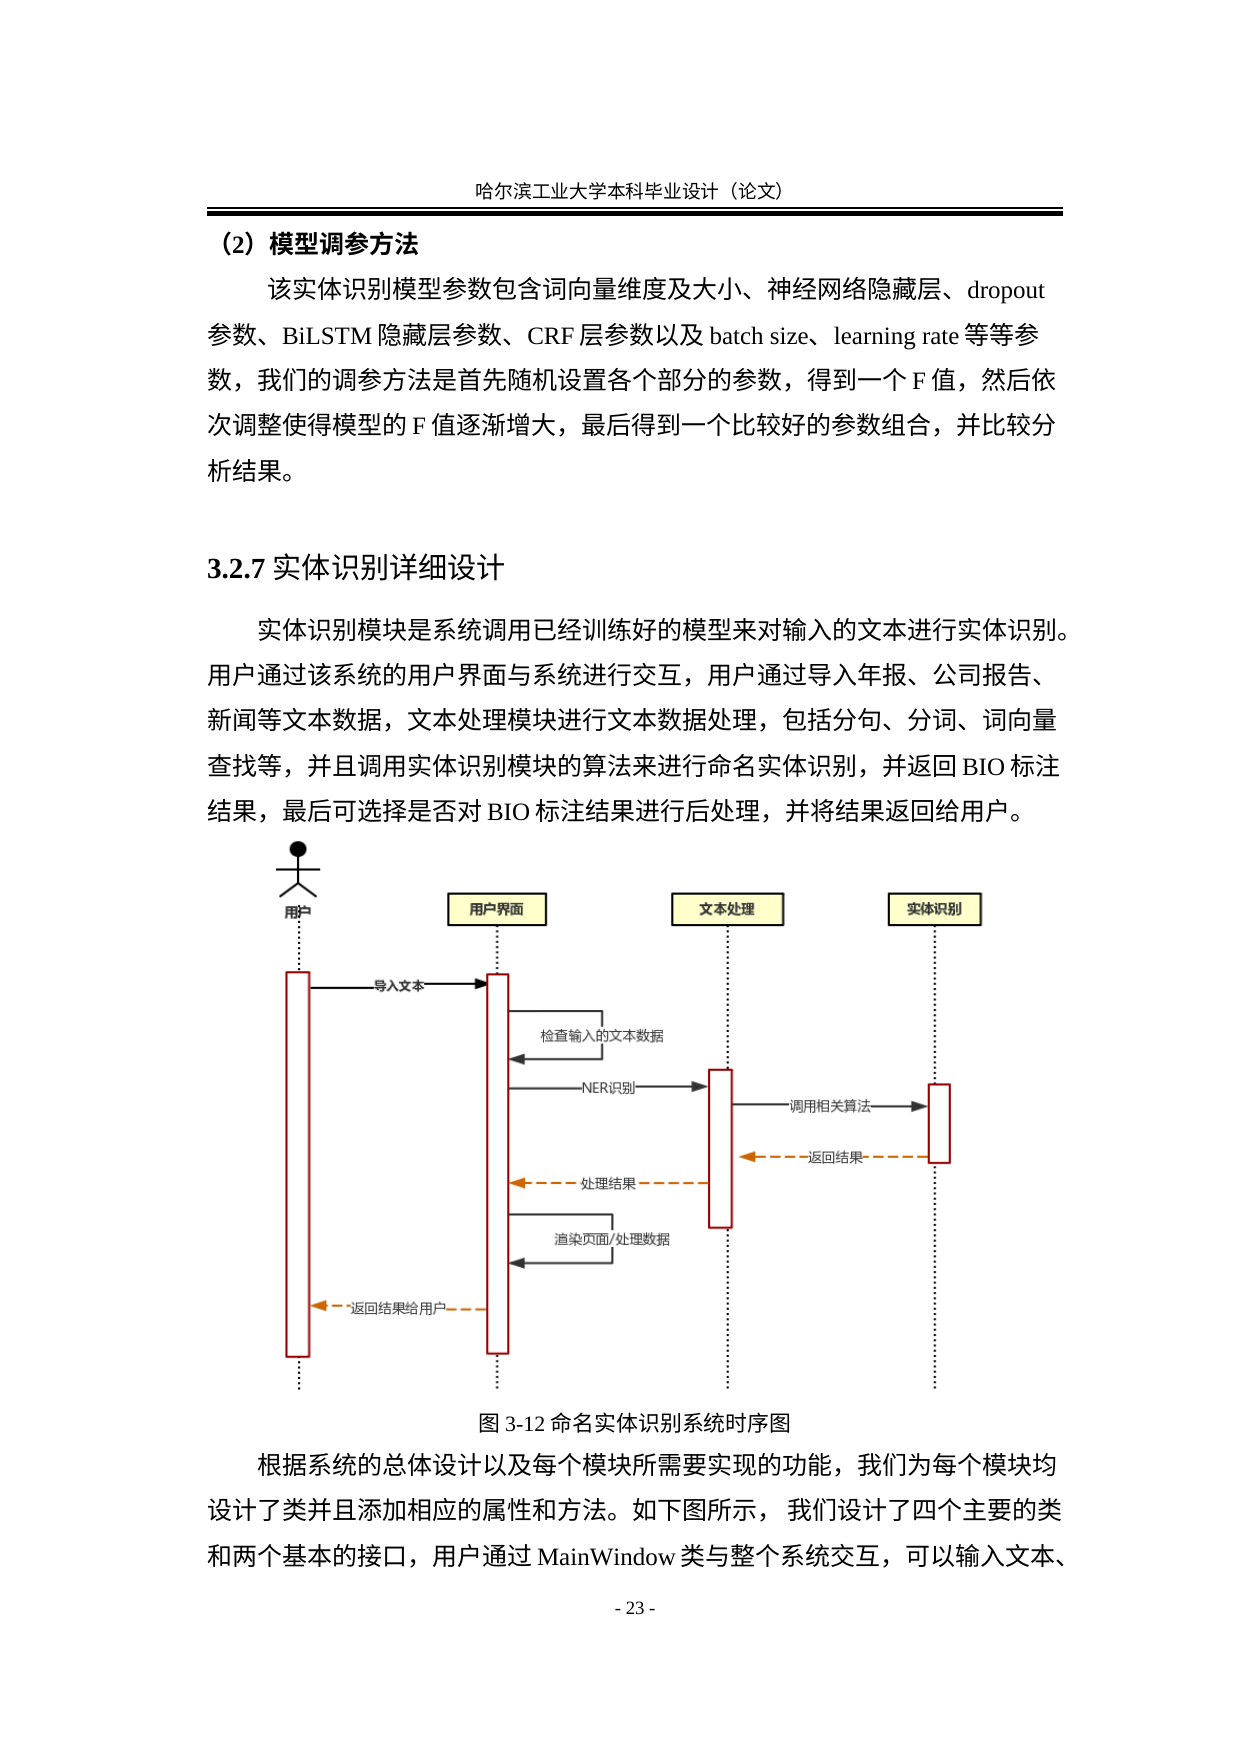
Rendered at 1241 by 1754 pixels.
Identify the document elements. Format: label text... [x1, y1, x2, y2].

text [207, 1445, 1063, 1572]
text 图3-12 命名实体识别系统时序图 [207, 1406, 1063, 1437]
picture [256, 836, 994, 1399]
subtitle 实体识别详细设计 [207, 545, 1063, 587]
text （2）模型调参方法 [207, 224, 1063, 261]
text 该实体识别模型参数包含词向量维度及大小、神经网络隐藏层、dropout参数、BiLSTM隐藏层参数、CRF层参数以及batch size、learning rate等等参数，我们的调参方法是首先随机设置各个部分的参数，得到一个F值，然后依次调整使得模型的F值逐渐增大，最后得到一个比较好的参数组合，并比较分析结果。 [207, 270, 1063, 487]
text 实体识别模块是系统调用已经训练好的模型来对输入的文本进行实体识别。用户通过该系统的用户界面与系统进行交互，用户通过导入年报、公司报告、新闻等文本数据，文本处理模块进行文本数据处理，包括分句、分词、词向量查找等，并且调用实体识别模块的算法来进行命名实体识别，并返回BIO标注结果，最后可选择是否对BIO标注结果进行后处理，并将结果返回给用户。 [207, 610, 1063, 828]
